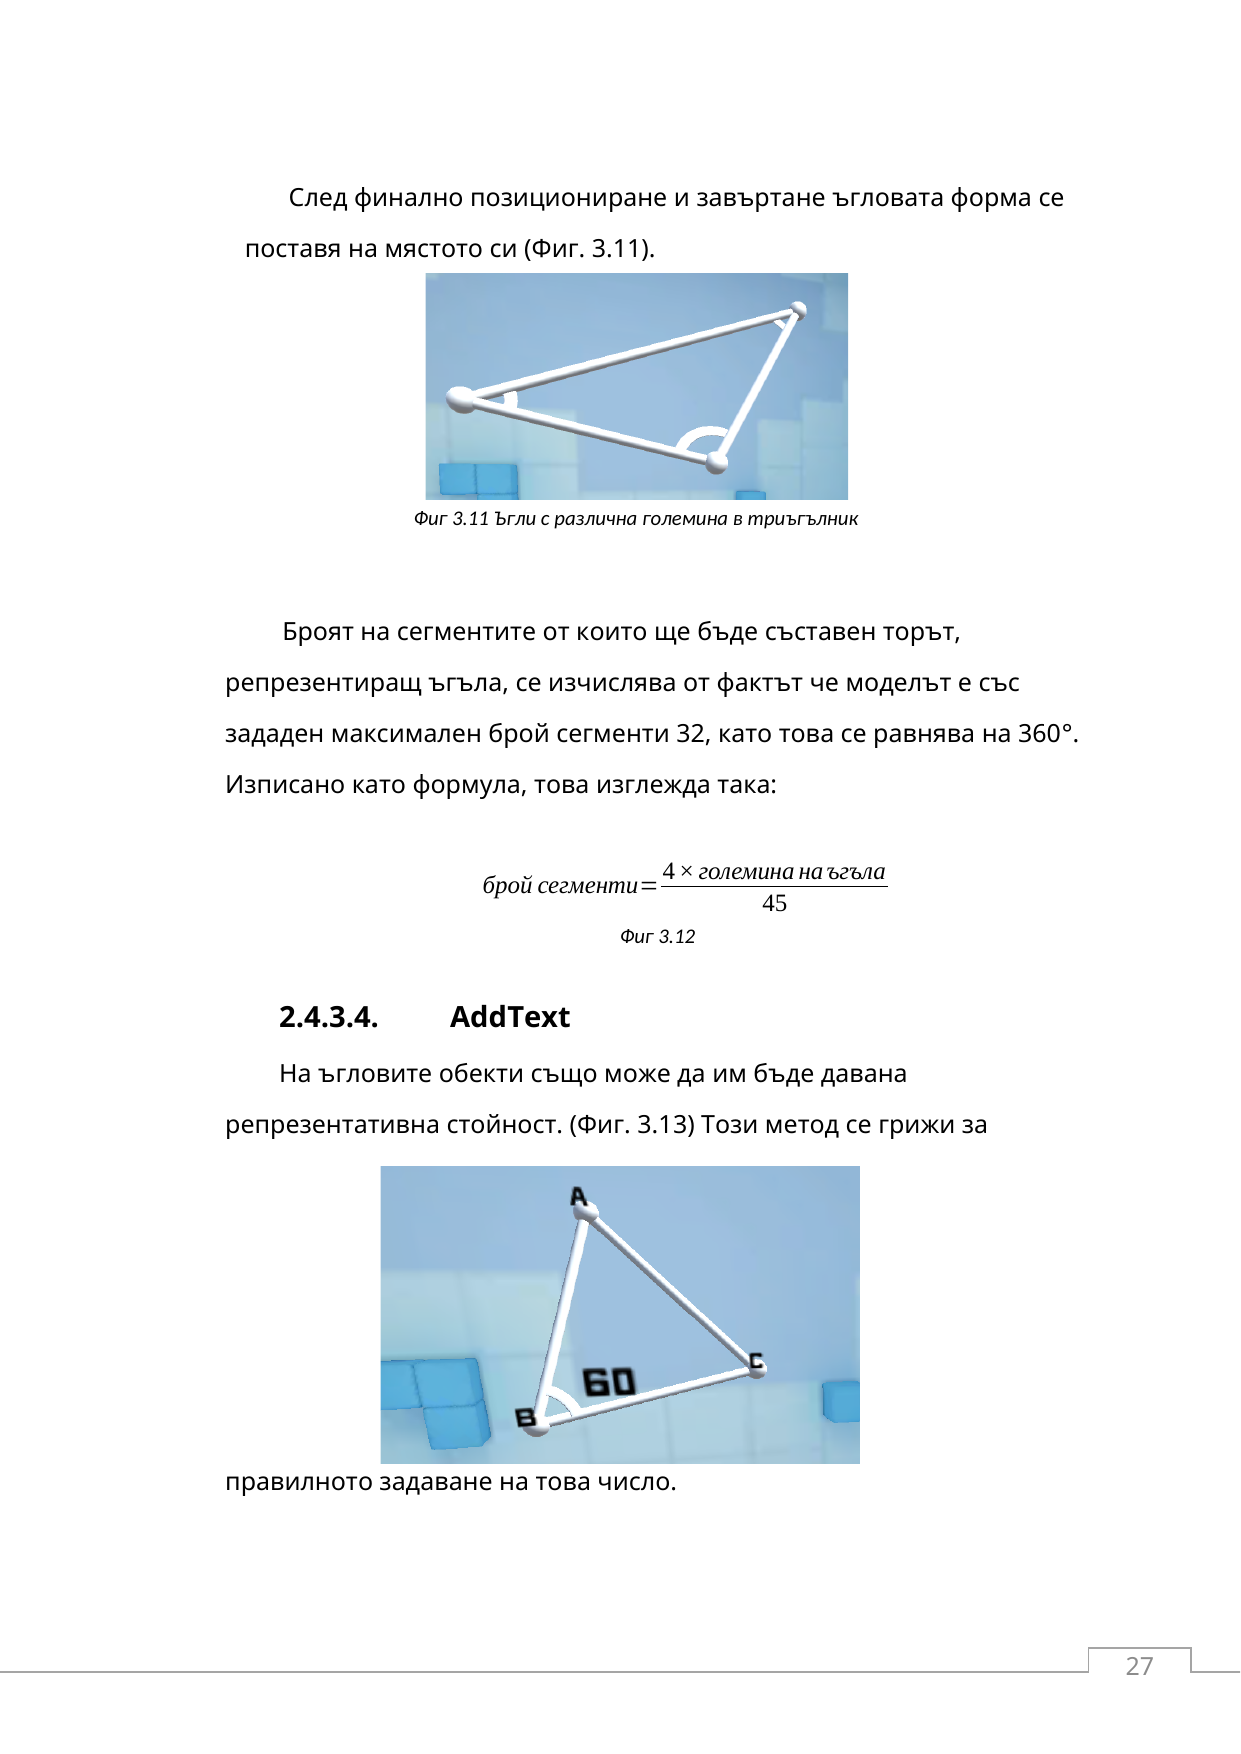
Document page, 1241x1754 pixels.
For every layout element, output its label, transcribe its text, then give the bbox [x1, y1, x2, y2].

text Броят на сегментите от които ще бъде съставен торът, репрезентиращ ъгъла, се изчислява от фактът че моделът е със зададен максимален брой сегменти 32, като това се равнява на 360°. Изписано като формула, това изглежда така: [225, 614, 1090, 801]
picture [425, 273, 849, 500]
text След финално позициониране и завъртане ъгловата форма се поставя на мястото си (Фиг. 3.11). [244, 180, 1090, 265]
list AddText [279, 996, 1090, 1036]
picture [380, 1166, 860, 1464]
